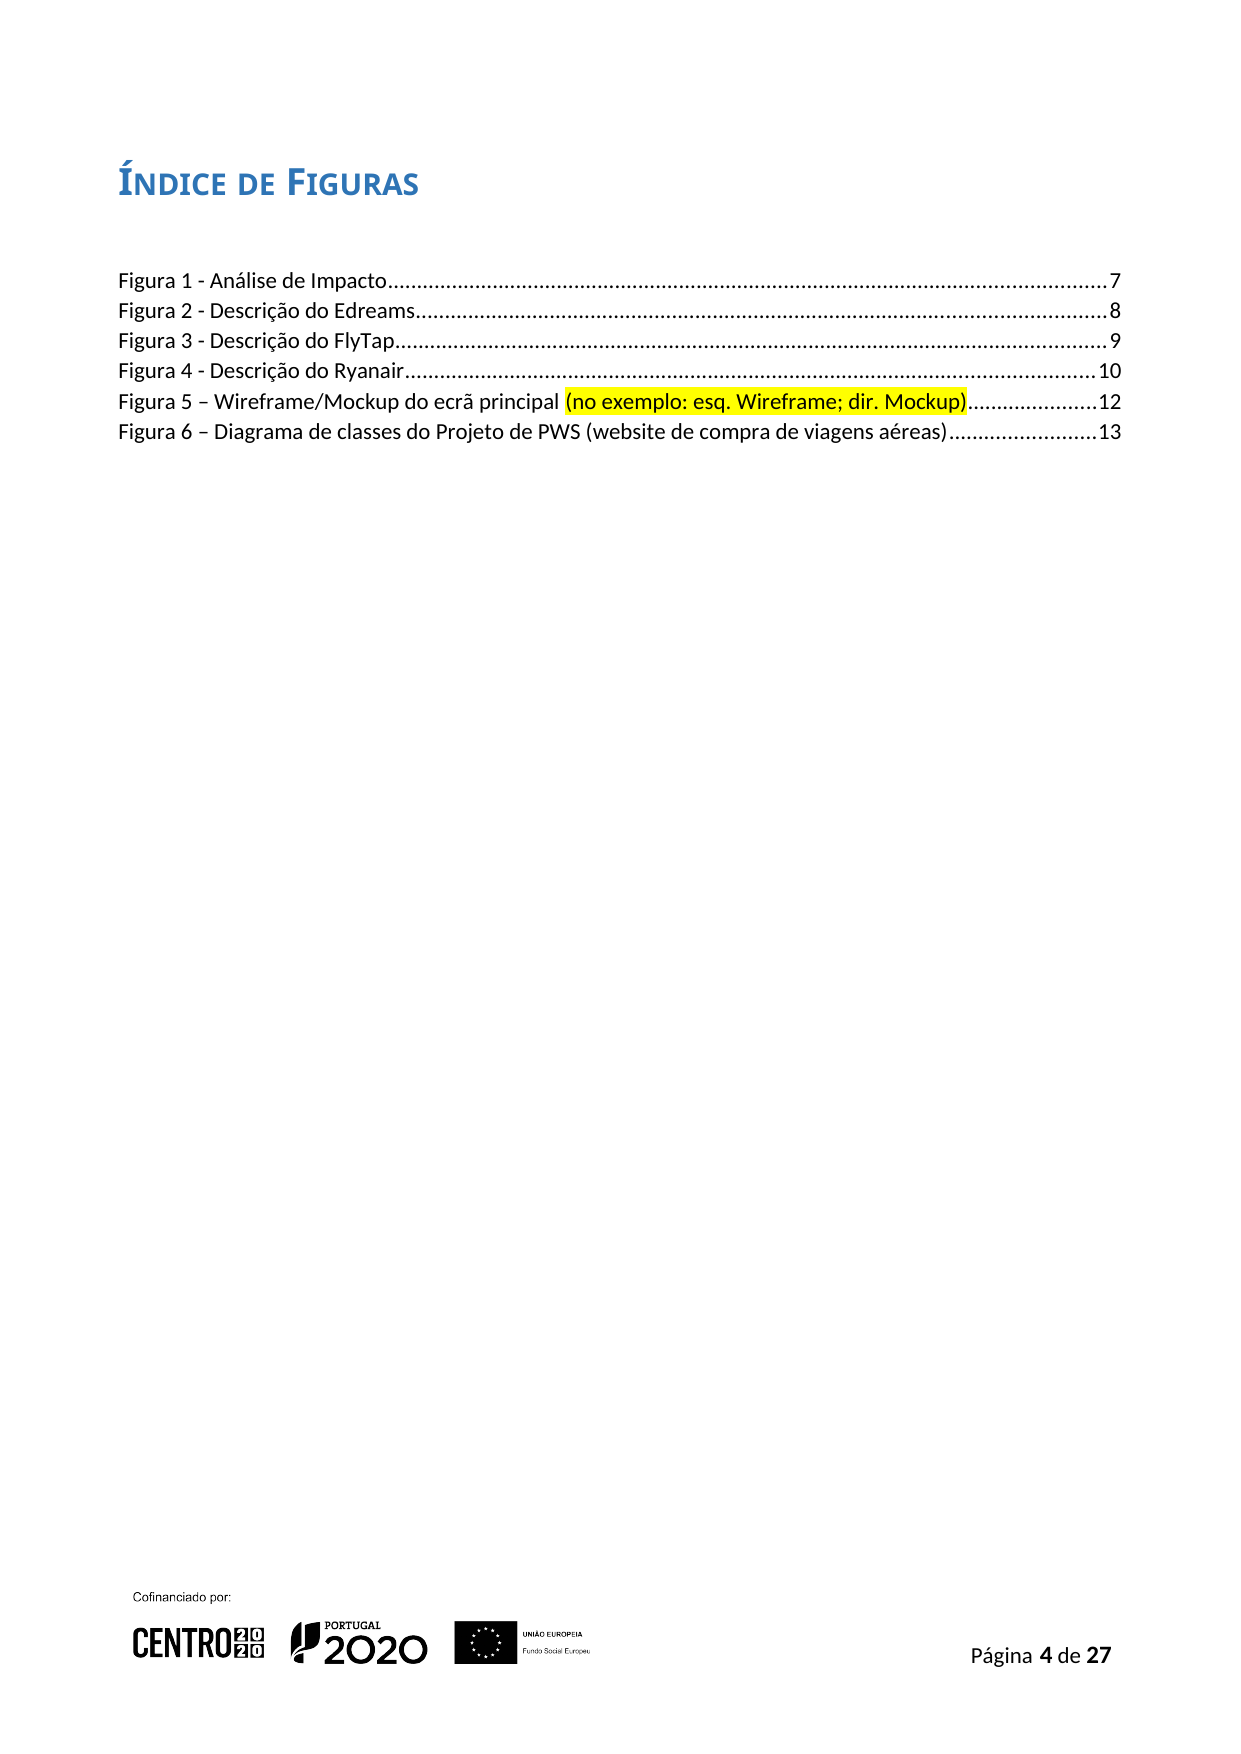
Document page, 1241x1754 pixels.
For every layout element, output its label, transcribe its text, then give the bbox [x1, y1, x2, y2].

text Figura 4 - Descrição do Ryanair 10 [118, 357, 1122, 384]
text Figura 2 - Descrição do Edreams 8 [118, 296, 1122, 324]
text Figura 1 - Análise de Impacto 7 [118, 266, 1122, 294]
text Figura 6 – Diagrama de classes do Projeto de PWS (website de compra de viagens aéreas) 13 [118, 417, 1122, 445]
text Figura 5 – Wireframe/Mockup do ecrã principal (no exemplo: esq. Wireframe; dir. Mockup) 12 [118, 387, 565, 415]
picture [133, 1592, 590, 1664]
subtitle Índice de Figuras [118, 156, 1122, 207]
text Figura 3 - Descrição do FlyTap 9 [118, 326, 1122, 354]
